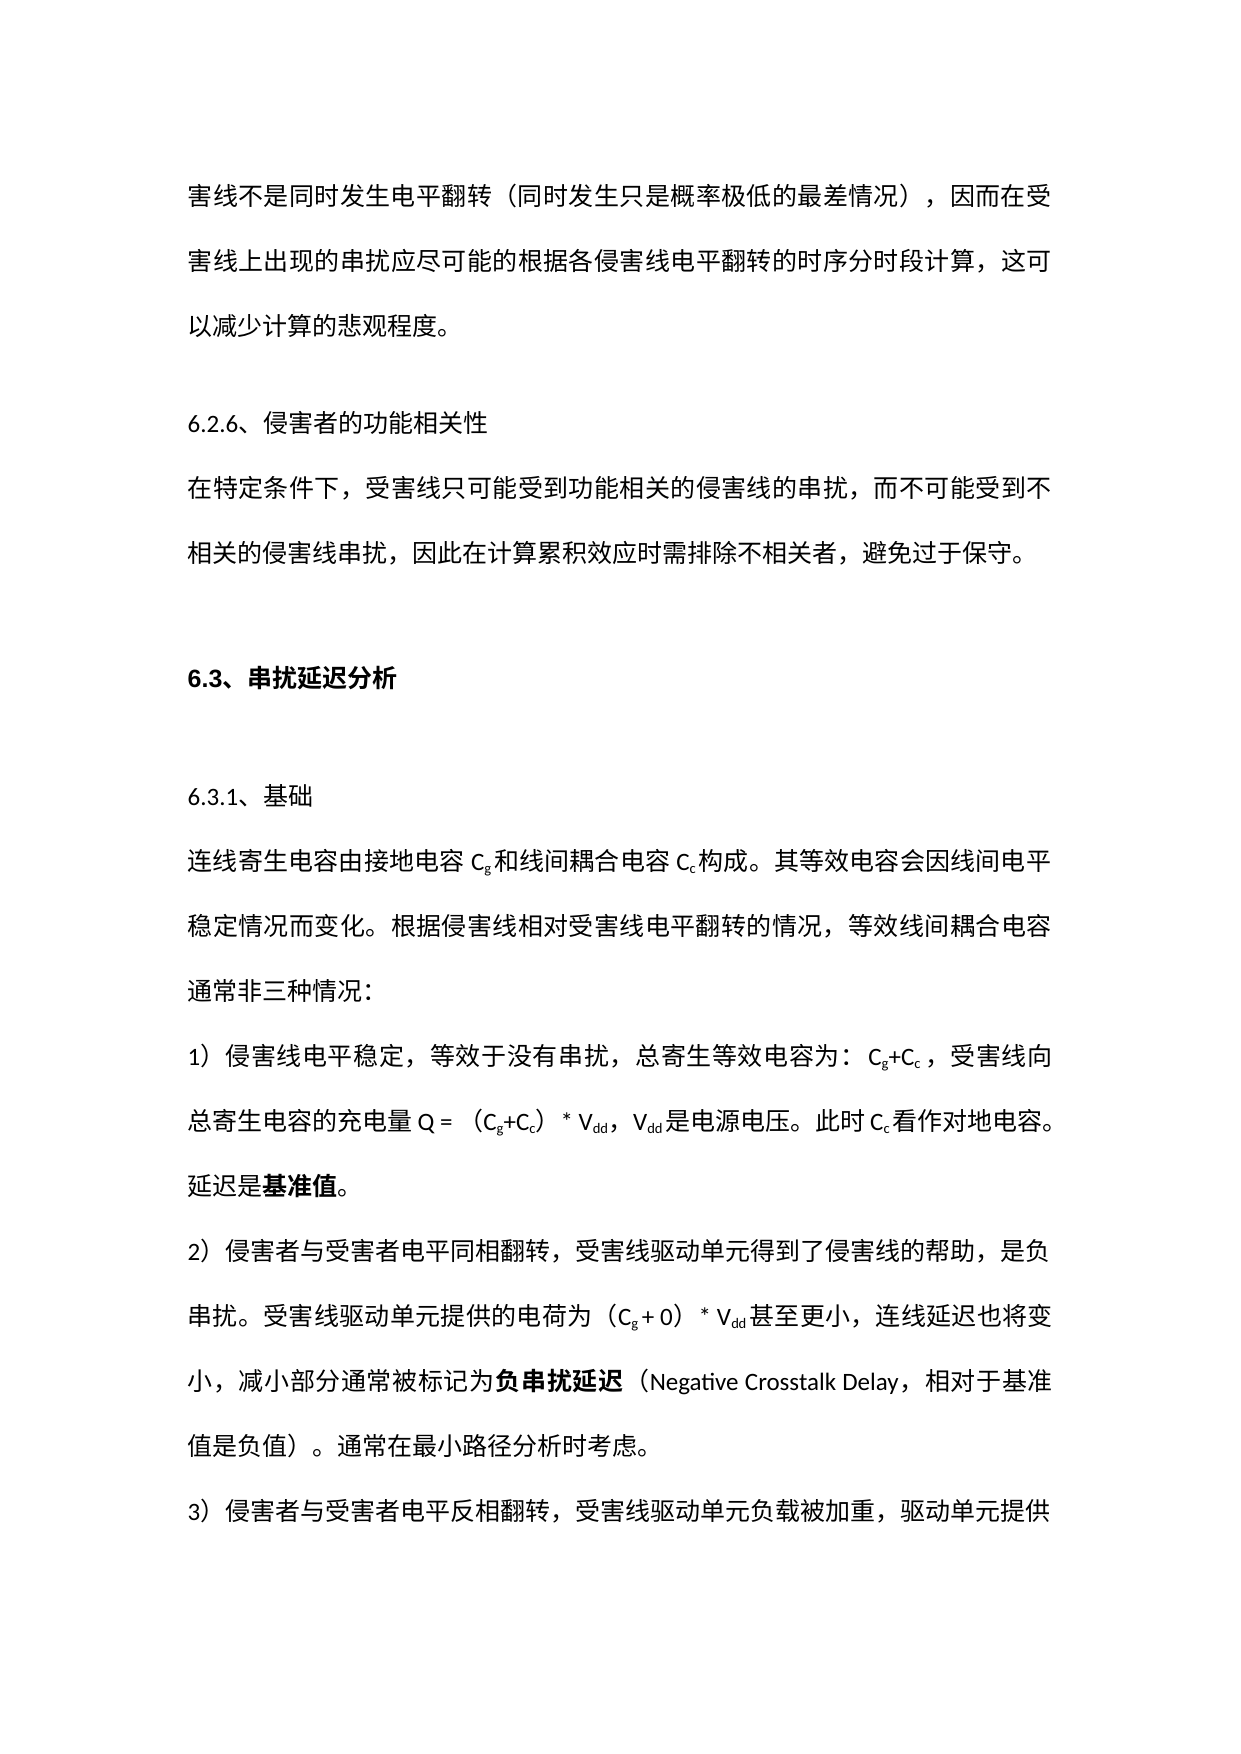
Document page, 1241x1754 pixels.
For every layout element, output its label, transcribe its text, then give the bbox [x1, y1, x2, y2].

subtitle 6.3、串扰延迟分析 [187, 644, 1053, 709]
list 6.2.6、侵害者的功能相关性 [187, 389, 1053, 454]
list 在特定条件下，受害线只可能受到功能相关的侵害线的串扰，而不可能受到不相关的侵害线串扰，因此在计算累积效应时需排除不相关者，避免过于保守。 [187, 454, 1053, 584]
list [187, 162, 1053, 357]
list 6.3.1、基础 [187, 762, 1053, 827]
list 侵害者与受害者电平同相翻转，受害线驱动单元得到了侵害线的帮助，是负串扰。受害线驱动单元提供的电荷为（Cg + 0）* Vdd甚至更小，连线延迟也将变小，减小部分通常被标记为负串扰延迟（Negative Crosstalk Delay，相对于基准值是负值）。通常在最小路径分析时考虑。 [187, 1217, 1053, 1477]
list 连线寄生电容由接地电容Cg和线间耦合电容Cc构成。其等效电容会因线间电平稳定情况而变化。根据侵害线相对受害线电平翻转的情况，等效线间耦合电容通常非三种情况： [187, 827, 1053, 1022]
list 侵害线电平稳定，等效于没有串扰，总寄生等效电容为：Cg+Cc ，受害线向总寄生电容的充电量Q = （Cg+Cc）* Vdd，Vdd是电源电压。此时Cc 看作对地电容。 [187, 1022, 1053, 1152]
list 延迟是基准值。 [187, 1152, 1053, 1217]
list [187, 1477, 1053, 1542]
